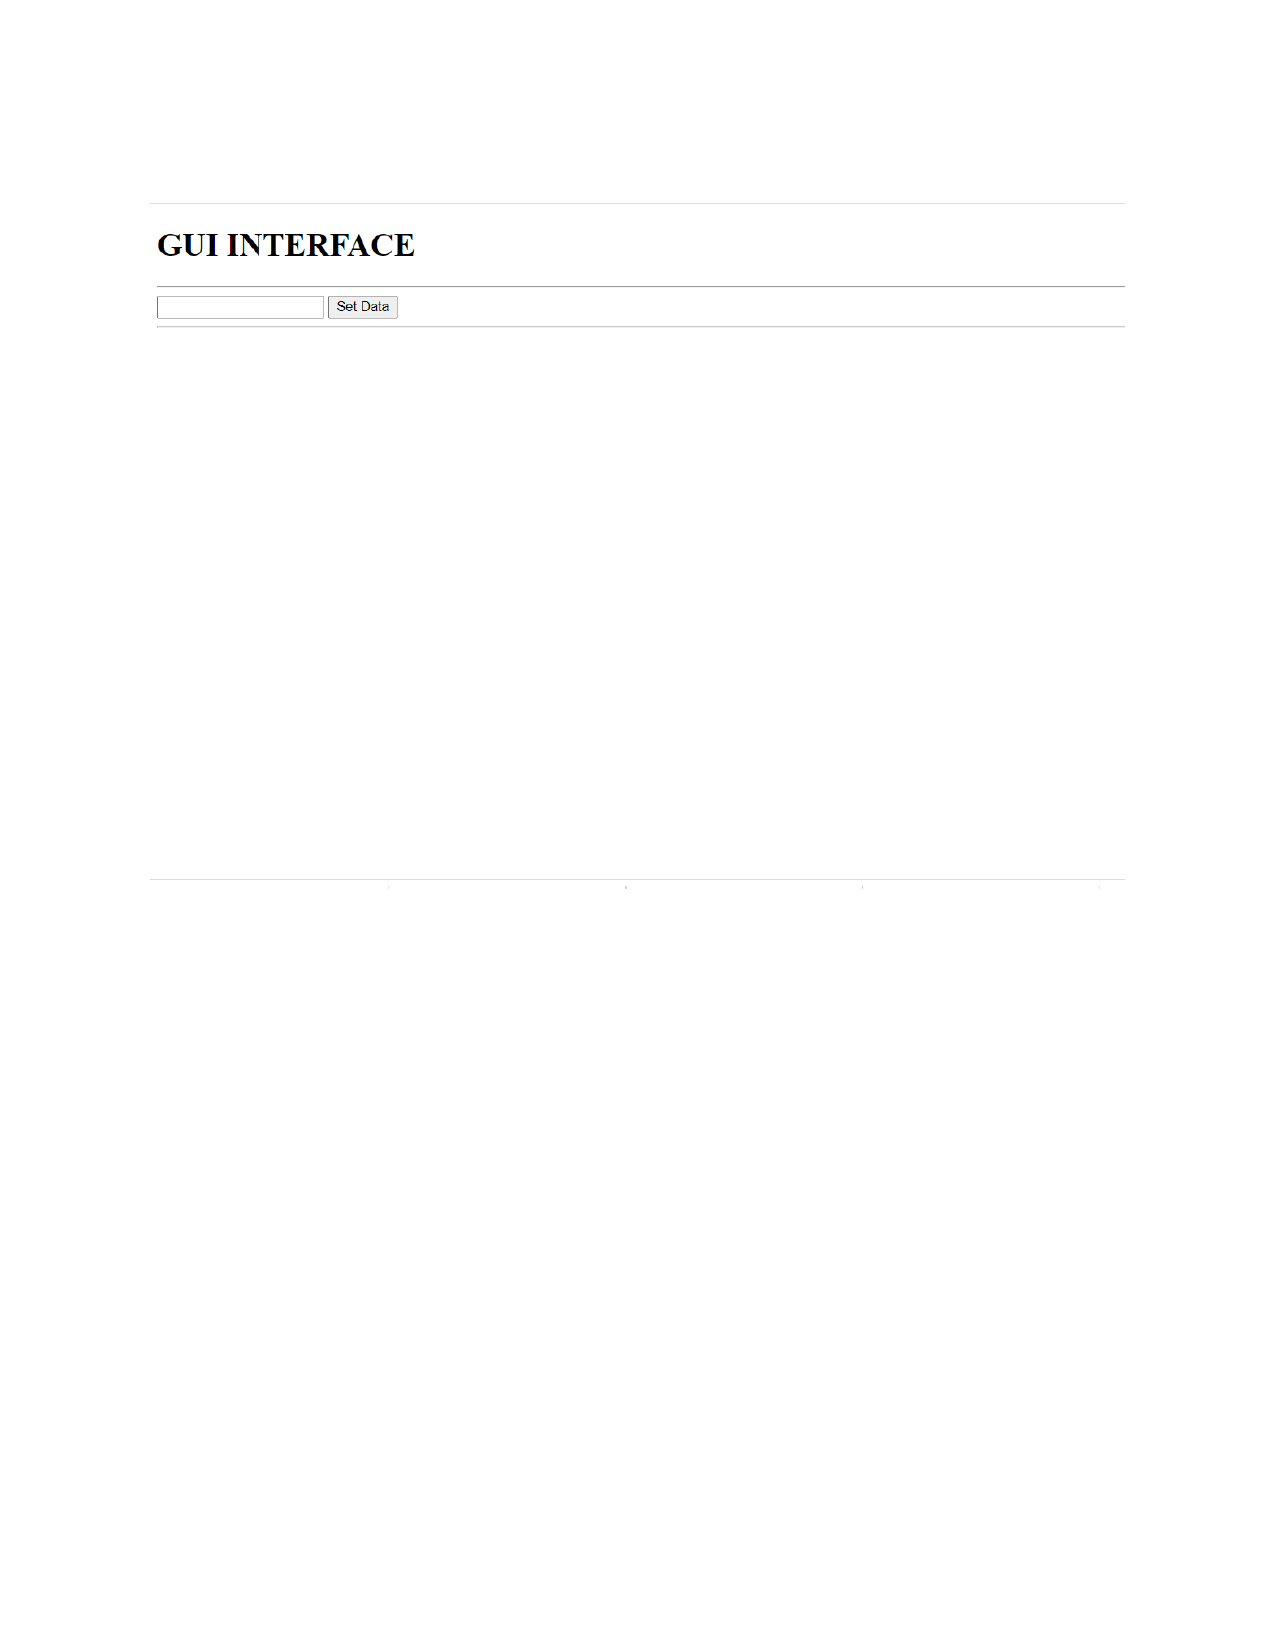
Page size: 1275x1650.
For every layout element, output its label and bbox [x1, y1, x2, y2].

picture [150, 196, 1125, 889]
